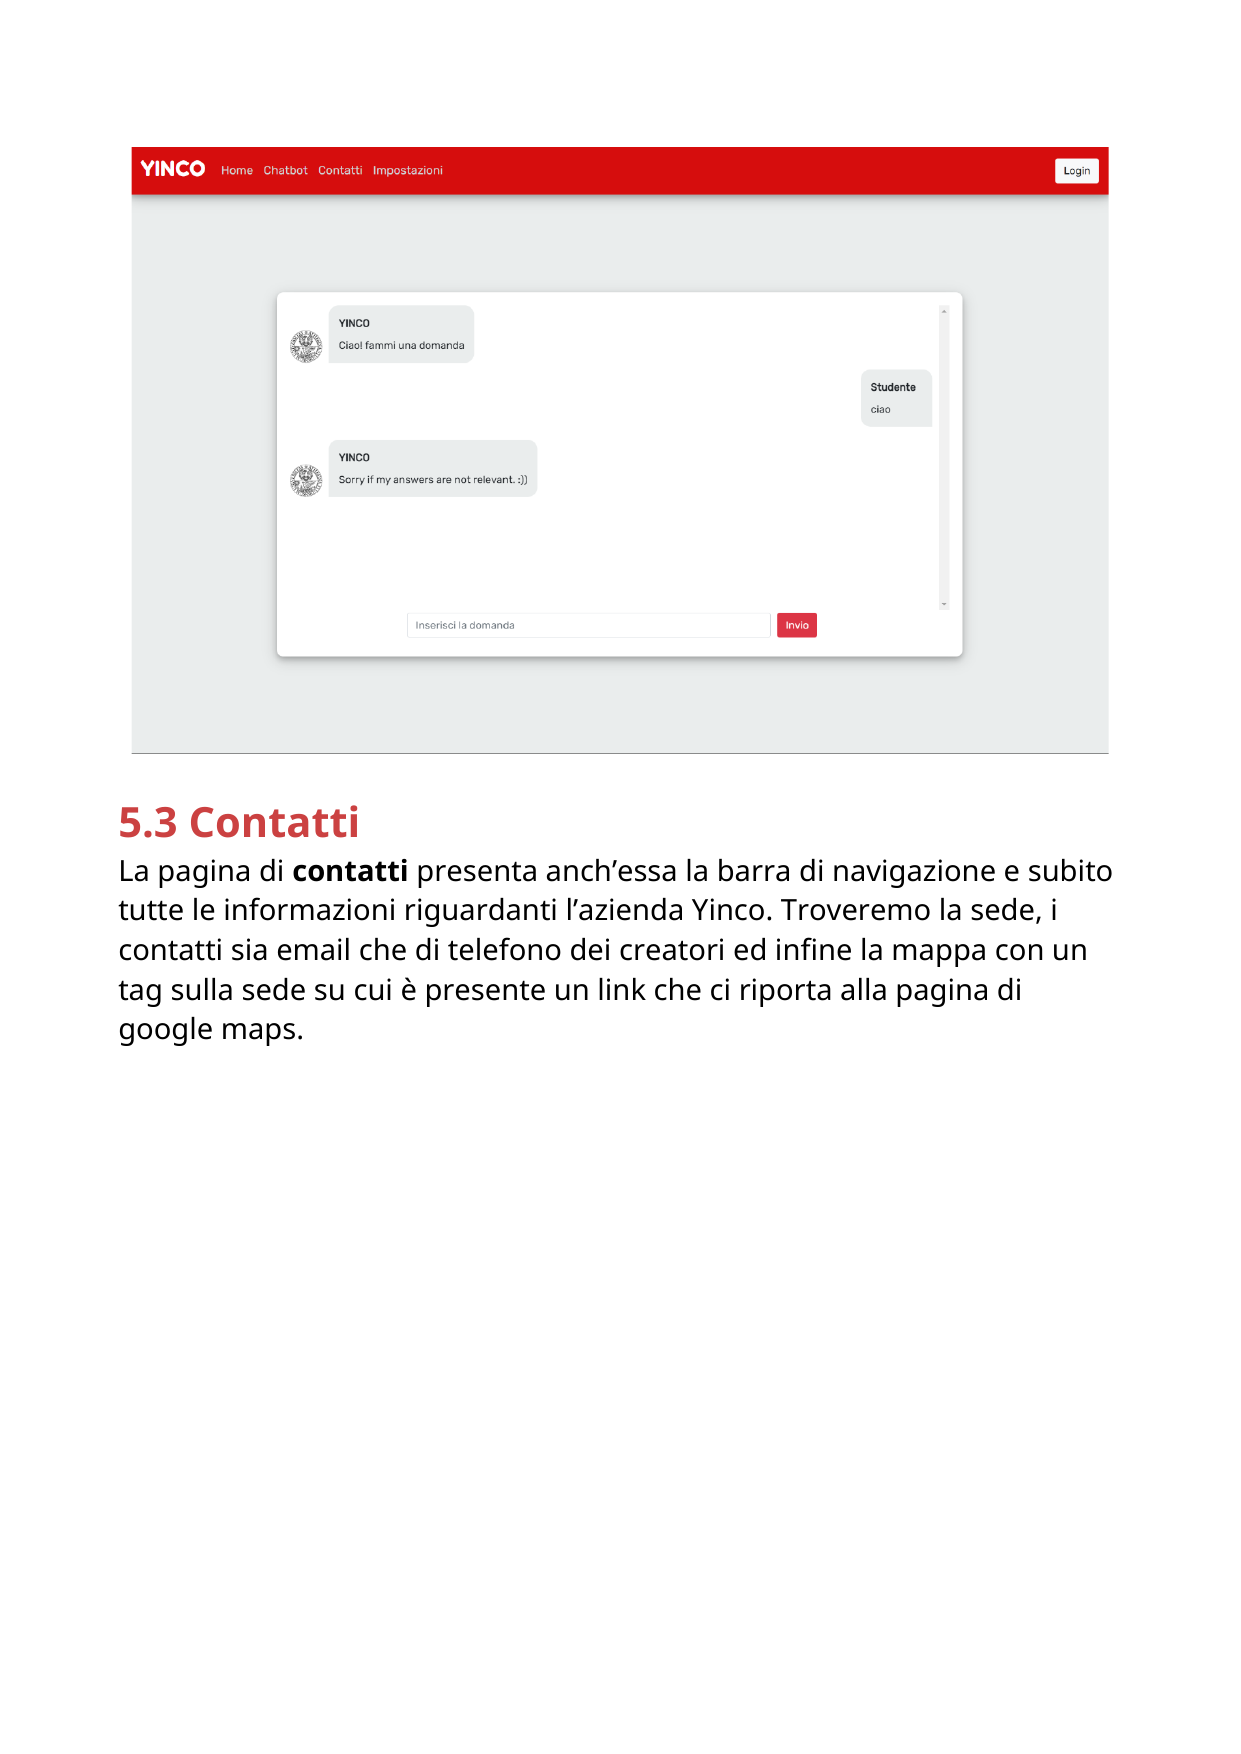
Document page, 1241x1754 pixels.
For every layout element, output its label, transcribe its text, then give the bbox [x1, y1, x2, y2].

text La pagina di contatti presenta anch’essa la barra di navigazione e subito tutte le informazioni riguardanti l’azienda Yinco. Troveremo la sede, i contatti sia email che di telefono dei creatori ed infine la mappa con un tag sulla sede su cui è presente un link che ci riporta alla pagina di google maps. [118, 850, 1122, 1048]
picture [131, 147, 1109, 754]
text 5.3 Contatti [118, 793, 1122, 850]
